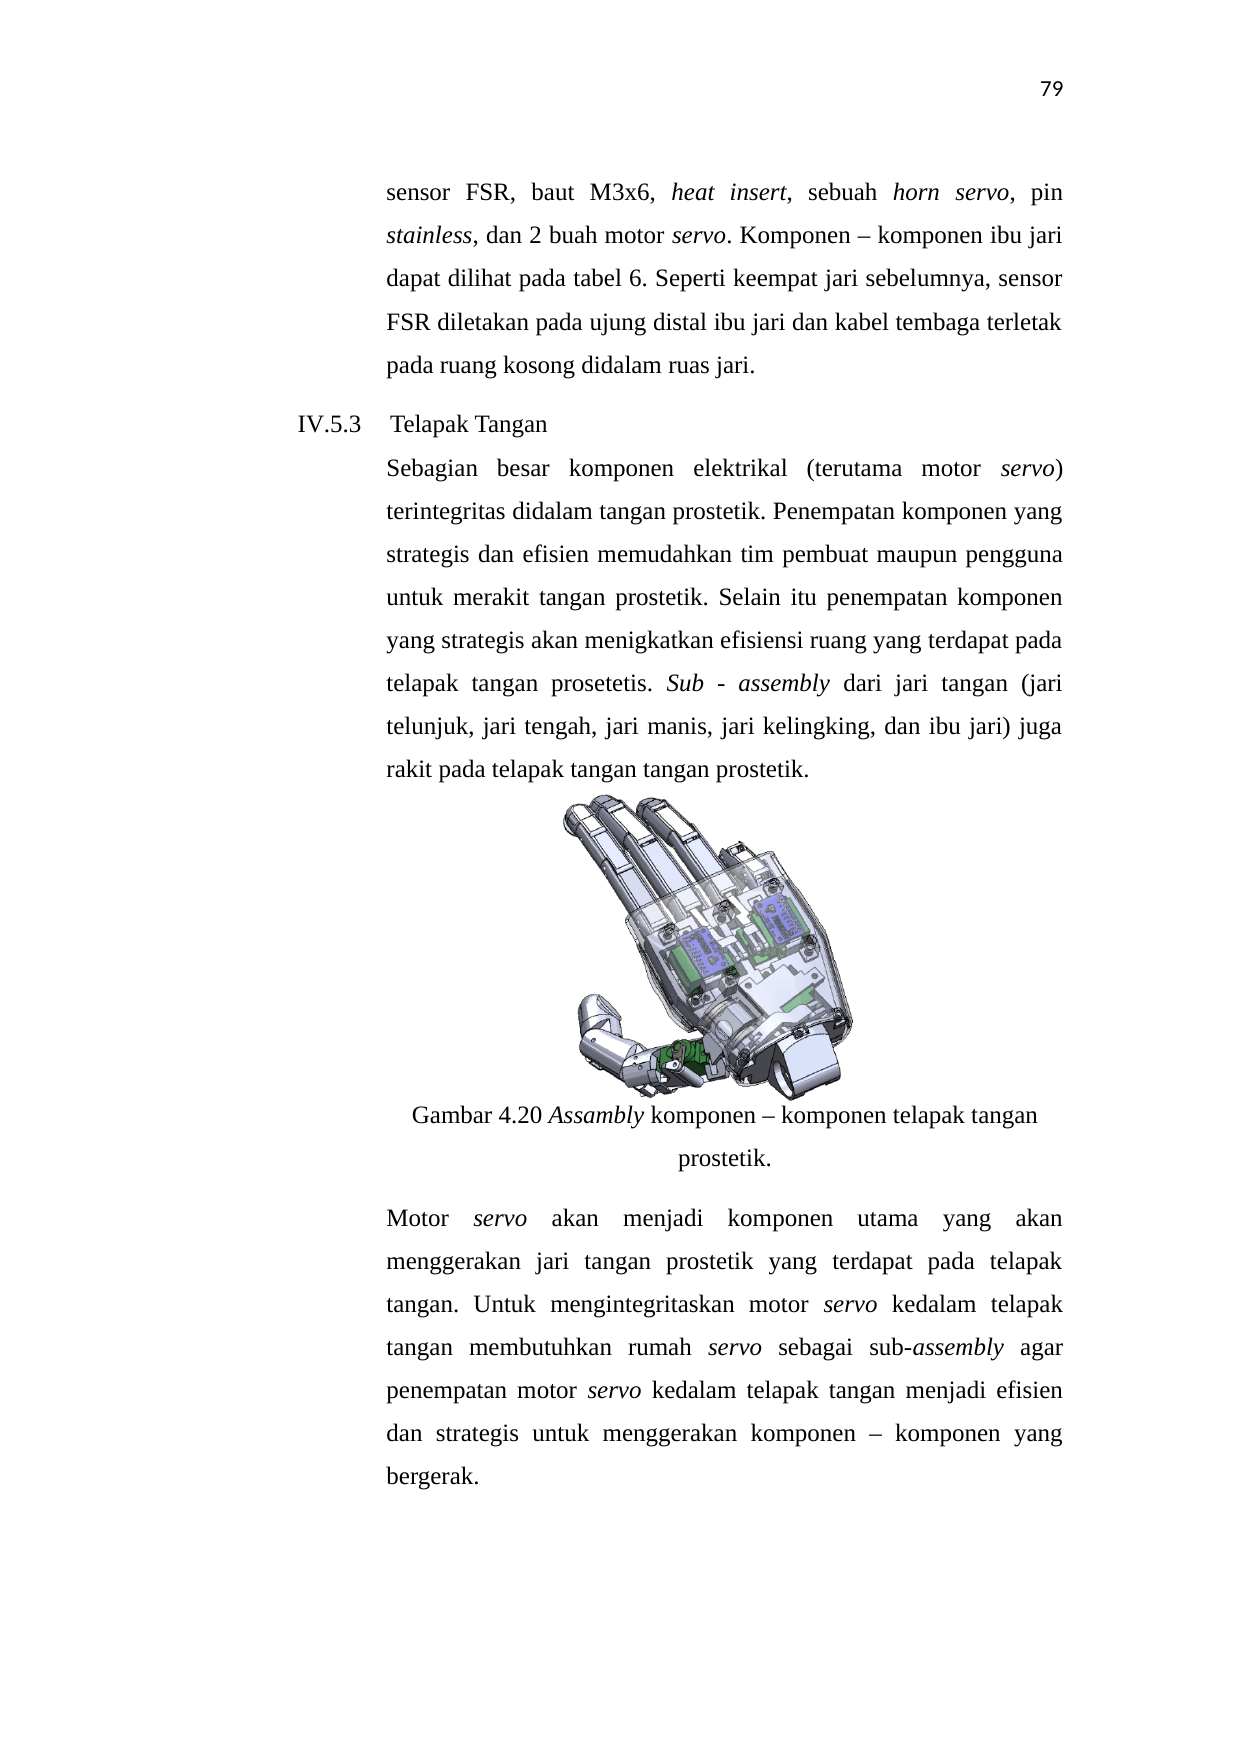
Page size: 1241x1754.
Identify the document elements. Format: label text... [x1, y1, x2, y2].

subtitle Telapak Tangan [297, 409, 1063, 438]
picture [543, 789, 860, 1100]
text Motor servo akan menjadi komponen utama yang akan menggerakan jari tangan prostetik yang terdapat pada telapak tangan. Untuk mengintegritaskan motor servo kedalam telapak tangan membutuhkan rumah servo sebagai sub-assembly agar penempatan motor servo kedalam telapak tangan menjadi efisien dan strategis untuk menggerakan komponen – komponen yang bergerak. [386, 1203, 1063, 1490]
text Sebagian besar komponen elektrikal (terutama motor servo) terintegritas didalam tangan prostetik. Penempatan komponen yang strategis dan efisien memudahkan tim pembuat maupun pengguna untuk merakit tangan prostetik. Selain itu penempatan komponen yang strategis akan menigkatkan efisiensi ruang yang terdapat pada telapak tangan prosetetis. Sub - assembly dari jari tangan (jari telunjuk, jari tengah, jari manis, jari kelingking, dan ibu jari) juga rakit pada telapak tangan tangan prostetik. [386, 453, 1063, 783]
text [386, 177, 1063, 378]
text Gambar 4.20 Assambly komponen – komponen telapak tangan prostetik. [386, 1100, 1063, 1172]
